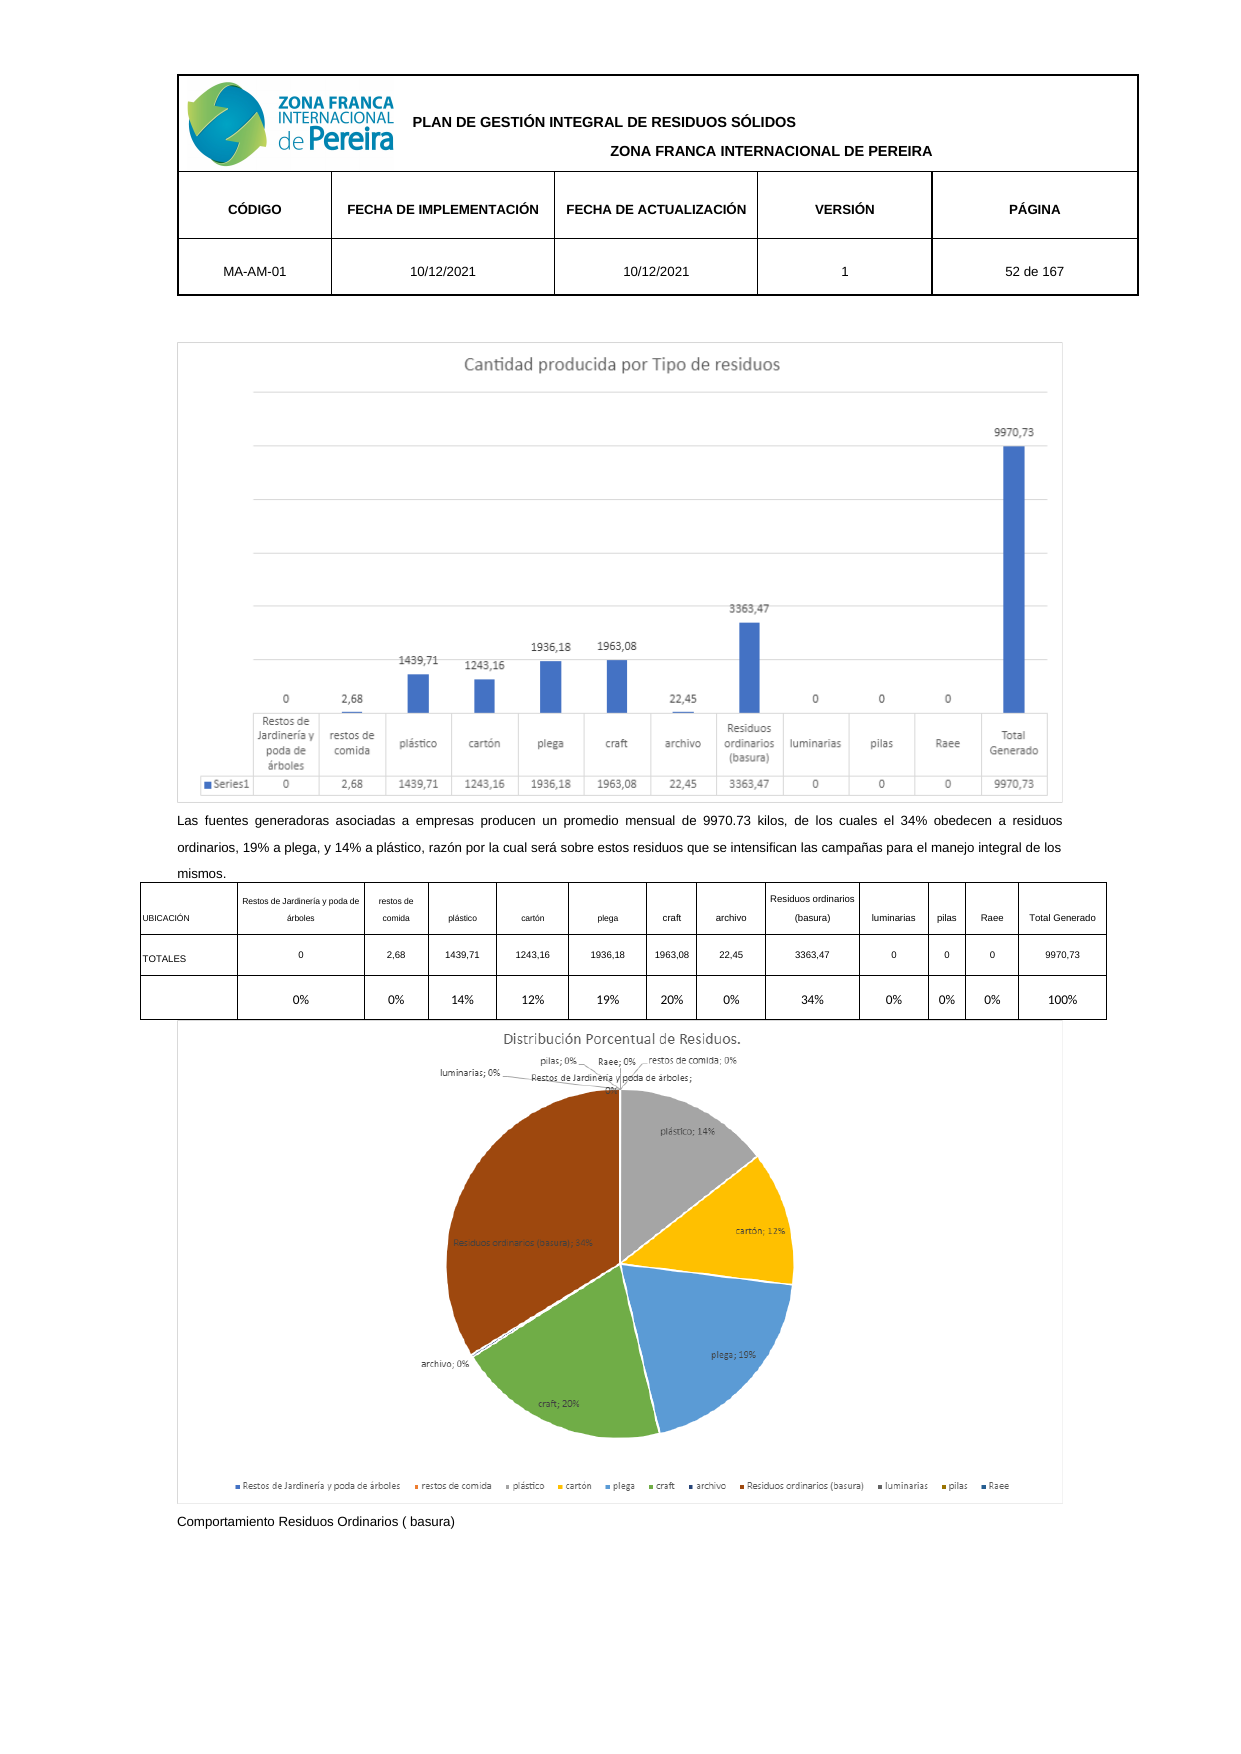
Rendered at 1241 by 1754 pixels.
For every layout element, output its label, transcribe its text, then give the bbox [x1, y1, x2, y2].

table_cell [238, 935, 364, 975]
picture [176, 342, 1063, 803]
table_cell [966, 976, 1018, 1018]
picture [176, 1020, 1063, 1504]
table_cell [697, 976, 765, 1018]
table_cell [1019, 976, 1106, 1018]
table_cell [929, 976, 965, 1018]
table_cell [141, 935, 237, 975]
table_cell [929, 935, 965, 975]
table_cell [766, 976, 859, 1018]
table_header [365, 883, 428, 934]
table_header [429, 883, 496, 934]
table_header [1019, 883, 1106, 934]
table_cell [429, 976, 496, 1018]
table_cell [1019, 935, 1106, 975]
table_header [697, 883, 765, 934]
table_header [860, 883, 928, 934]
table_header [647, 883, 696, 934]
picture [187, 77, 394, 171]
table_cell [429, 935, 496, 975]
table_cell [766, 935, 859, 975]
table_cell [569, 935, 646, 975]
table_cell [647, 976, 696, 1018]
text Comportamiento Residuos Ordinarios ( basura) [177, 1504, 1063, 1530]
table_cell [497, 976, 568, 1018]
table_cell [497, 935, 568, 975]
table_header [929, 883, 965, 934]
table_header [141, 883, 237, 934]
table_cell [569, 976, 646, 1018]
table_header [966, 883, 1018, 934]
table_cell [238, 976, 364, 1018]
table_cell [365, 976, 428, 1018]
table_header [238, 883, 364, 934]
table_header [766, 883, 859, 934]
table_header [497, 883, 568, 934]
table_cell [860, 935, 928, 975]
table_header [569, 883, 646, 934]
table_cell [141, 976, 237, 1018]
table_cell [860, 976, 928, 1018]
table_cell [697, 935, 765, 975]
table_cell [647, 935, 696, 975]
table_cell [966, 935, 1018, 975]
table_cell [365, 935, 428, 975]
text Las fuentes generadoras asociadas a empresas producen un promedio mensual de 9970.73 kilos, de los cuales el 34% obedecen a residuos ordinarios, 19% a plega, y 14% a plástico, razón por la cual será sobre estos residuos que se intensifican las campañas para el manejo integral de los mismos. [177, 803, 1063, 882]
